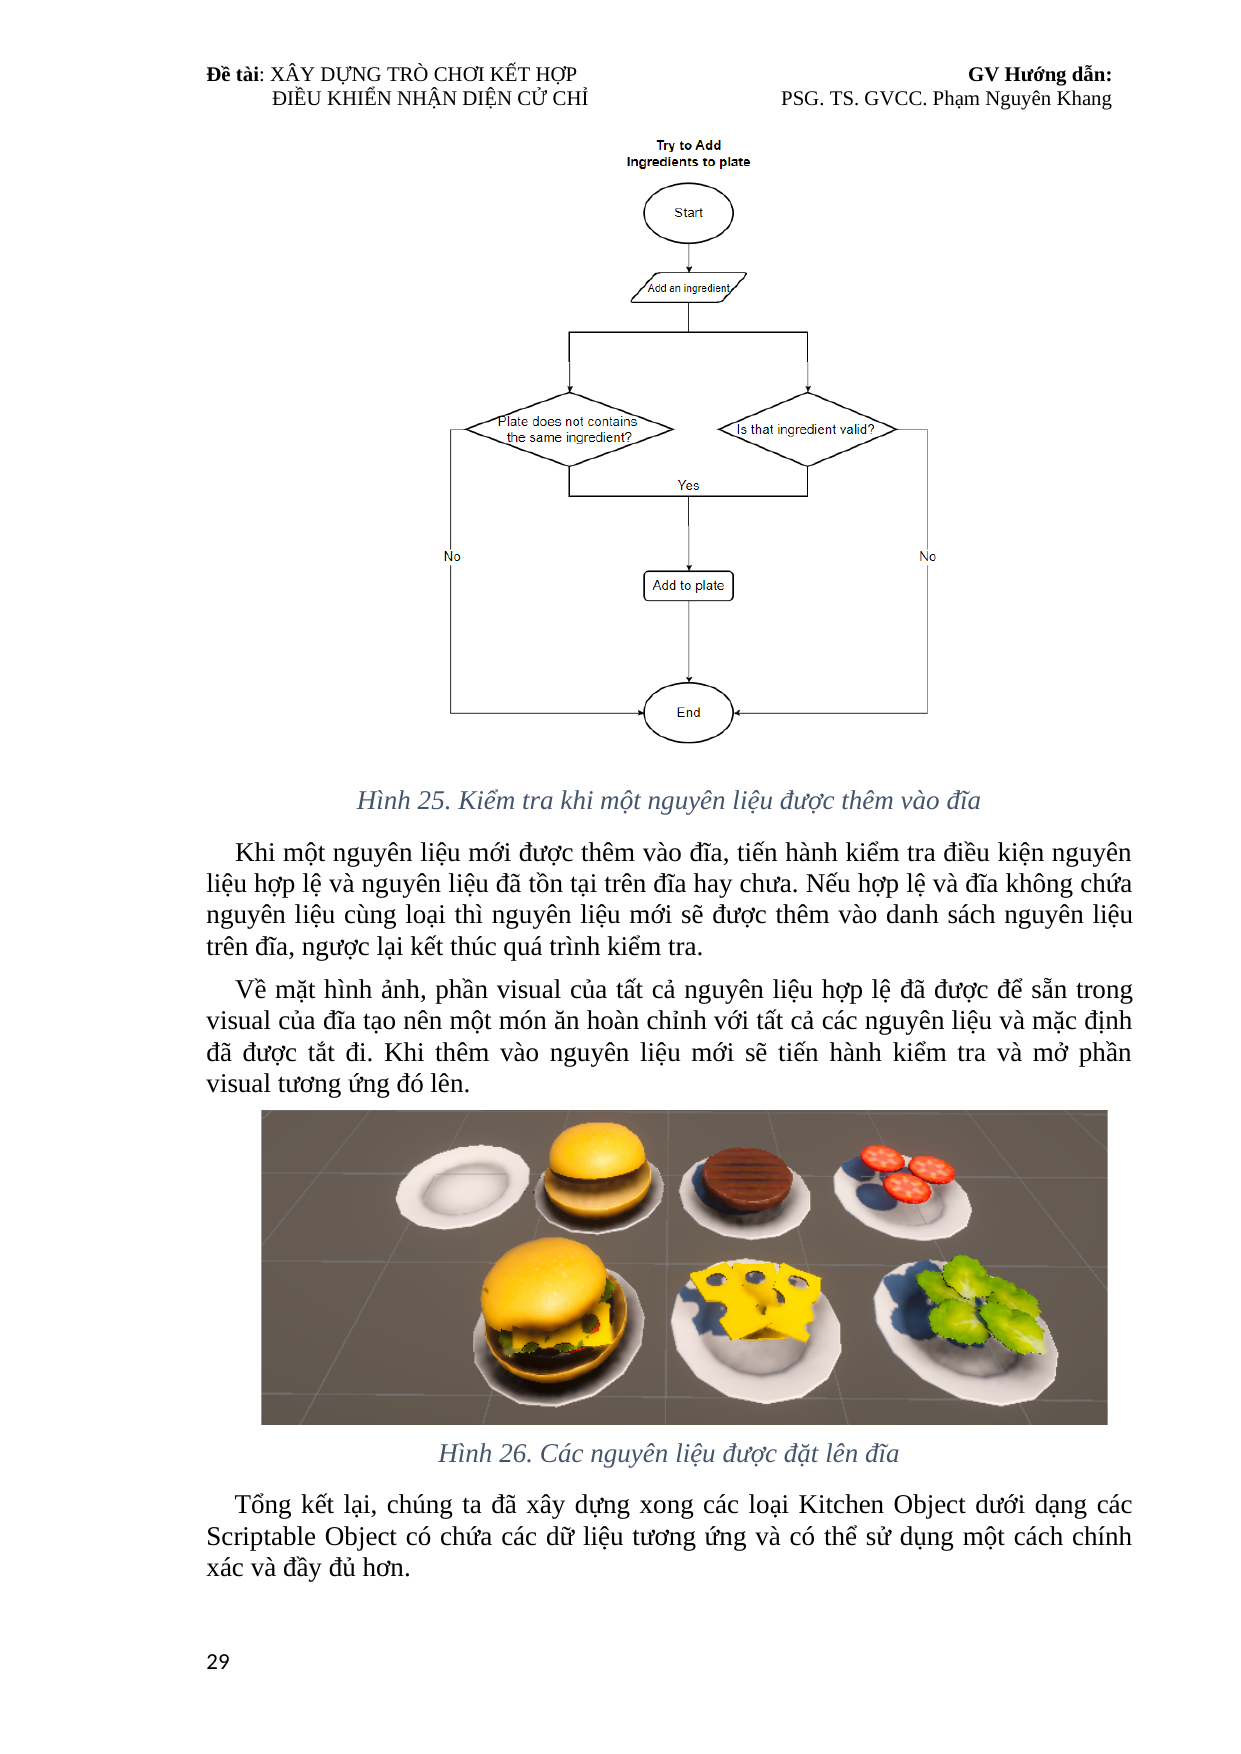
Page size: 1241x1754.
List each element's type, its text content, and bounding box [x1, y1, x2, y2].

text Khi một nguyên liệu mới được thêm vào đĩa, tiến hành kiểm tra điều kiện nguyên liệu hợp lệ và nguyên liệu đã tồn tại trên đĩa hay chưa. Nếu hợp lệ và đĩa không chứa nguyên liệu cùng loại thì nguyên liệu mới sẽ được thêm vào danh sách nguyên liệu trên đĩa, ngược lại kết thúc quá trình kiểm tra. [206, 836, 1134, 961]
picture [261, 1110, 1108, 1425]
text Tổng kết lại, chúng ta đã xây dựng xong các loại Kitchen Object dưới dạng các Scriptable Object có chứa các dữ liệu tương ứng và có thể sử dụng một cách chính xác và đầy đủ hơn. [206, 1489, 1134, 1582]
text Hình 26. Các nguyên liệu được đặt lên đĩa [206, 1437, 1134, 1468]
picture [357, 123, 1012, 772]
text Về mặt hình ảnh, phần visual của tất cả nguyên liệu hợp lệ đã được để sẵn trong visual của đĩa tạo nên một món ăn hoàn chỉnh với tất cả các nguyên liệu và mặc định đã được tắt đi. Khi thêm vào nguyên liệu mới sẽ tiến hành kiểm tra và mở phần visual tương ứng đó lên. [206, 973, 1134, 1098]
text Hình 25. Kiểm tra khi một nguyên liệu được thêm vào đĩa [206, 784, 1134, 815]
